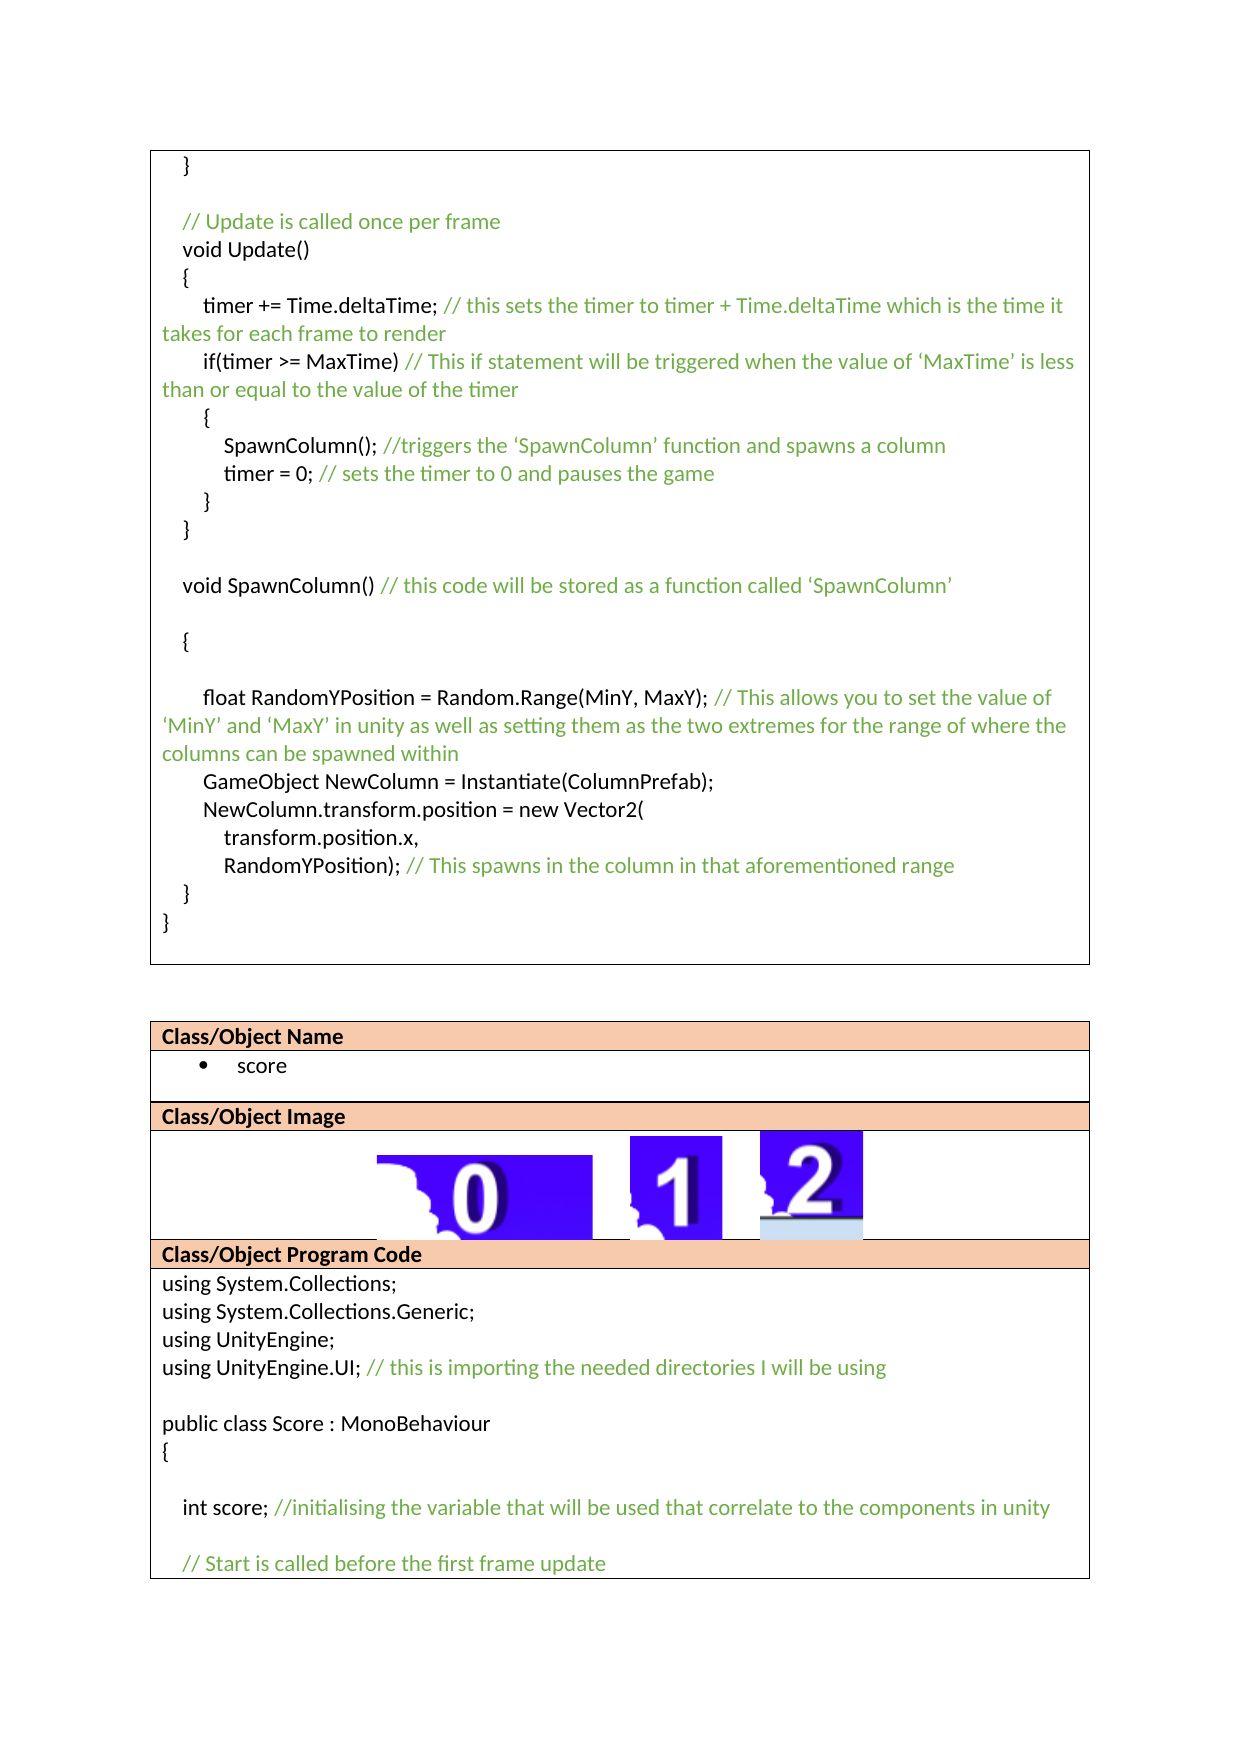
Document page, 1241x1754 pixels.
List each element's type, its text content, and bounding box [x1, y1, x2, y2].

table_cell [864, 1131, 1089, 1239]
table_cell score [151, 1051, 1089, 1101]
table_cell [151, 1131, 760, 1239]
table_cell Class/Object Program Code [151, 1240, 1089, 1268]
table_header Class/Object Name [151, 1022, 1089, 1050]
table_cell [151, 1269, 1089, 1578]
table_cell Class/Object Image [151, 1103, 1089, 1130]
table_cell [151, 151, 1089, 964]
